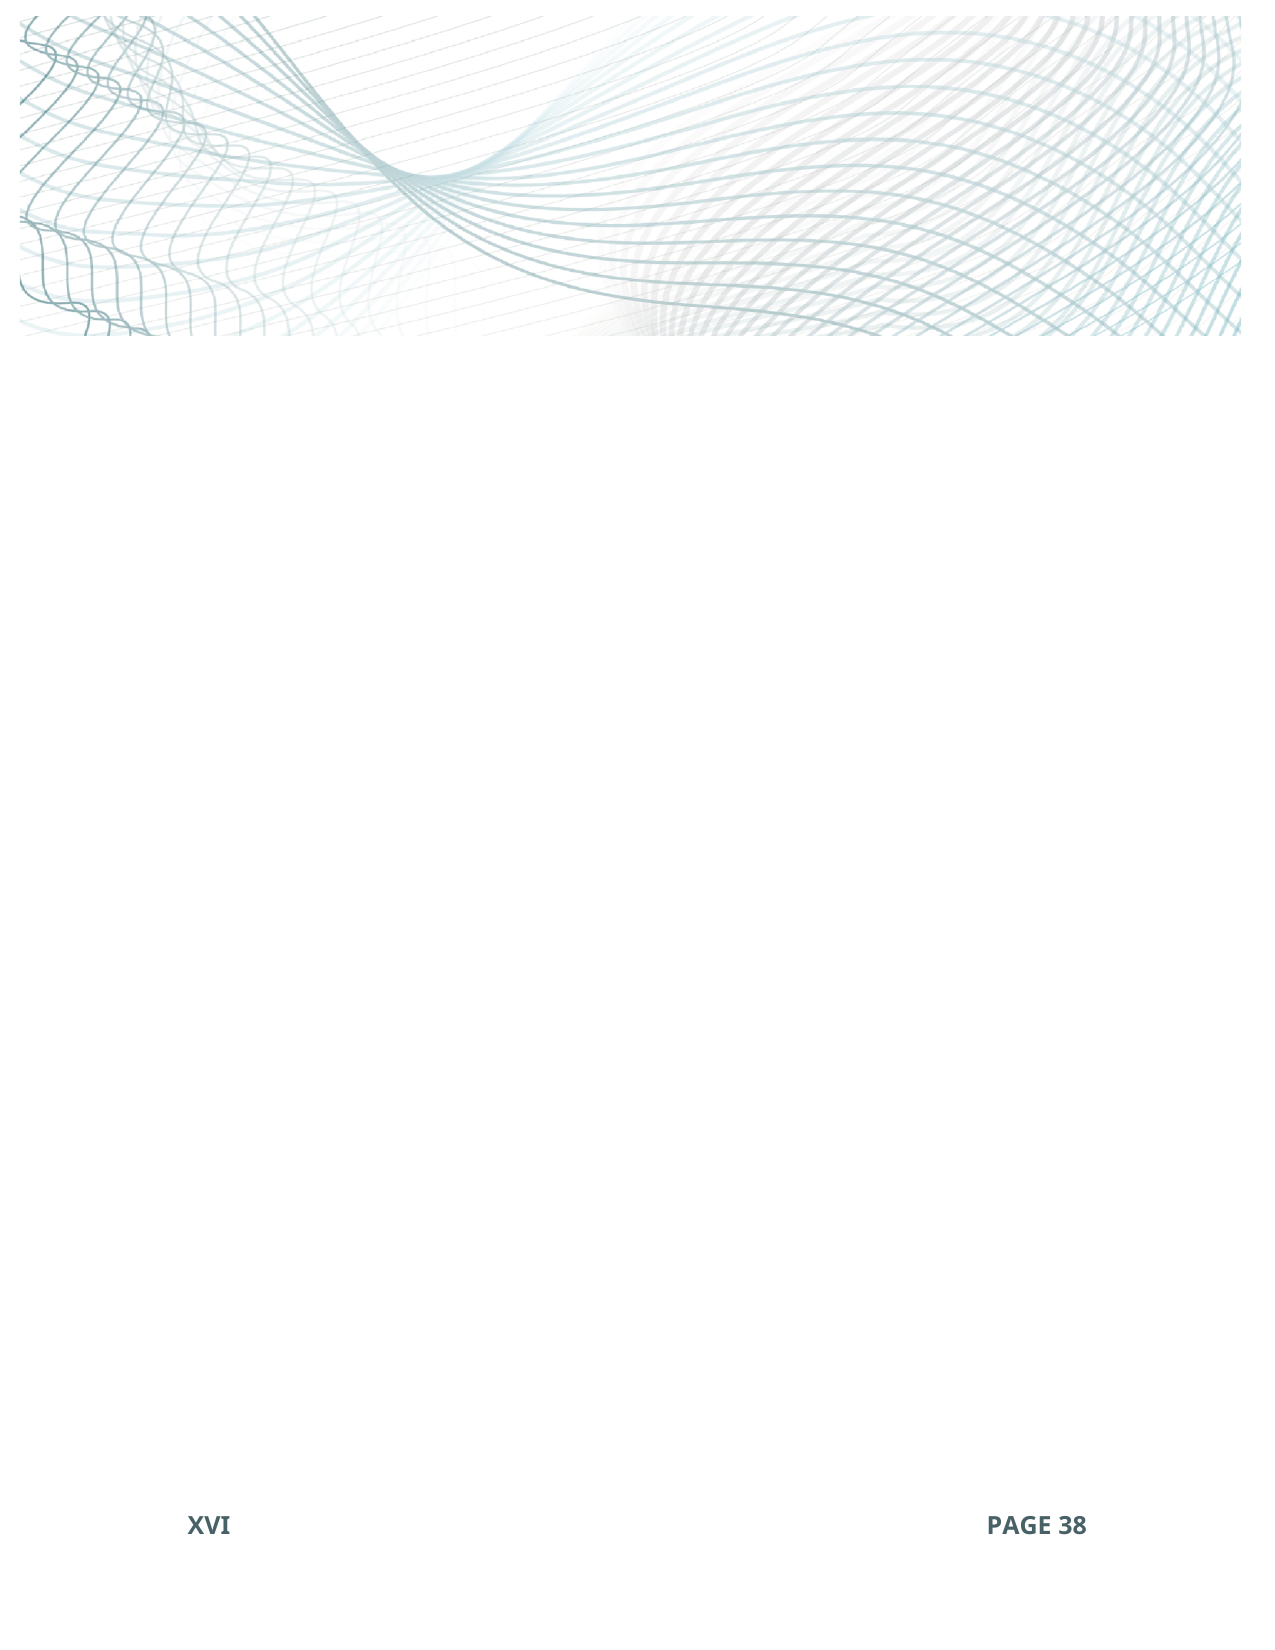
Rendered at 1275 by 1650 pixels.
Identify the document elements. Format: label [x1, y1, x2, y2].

picture [19, 16, 1242, 336]
